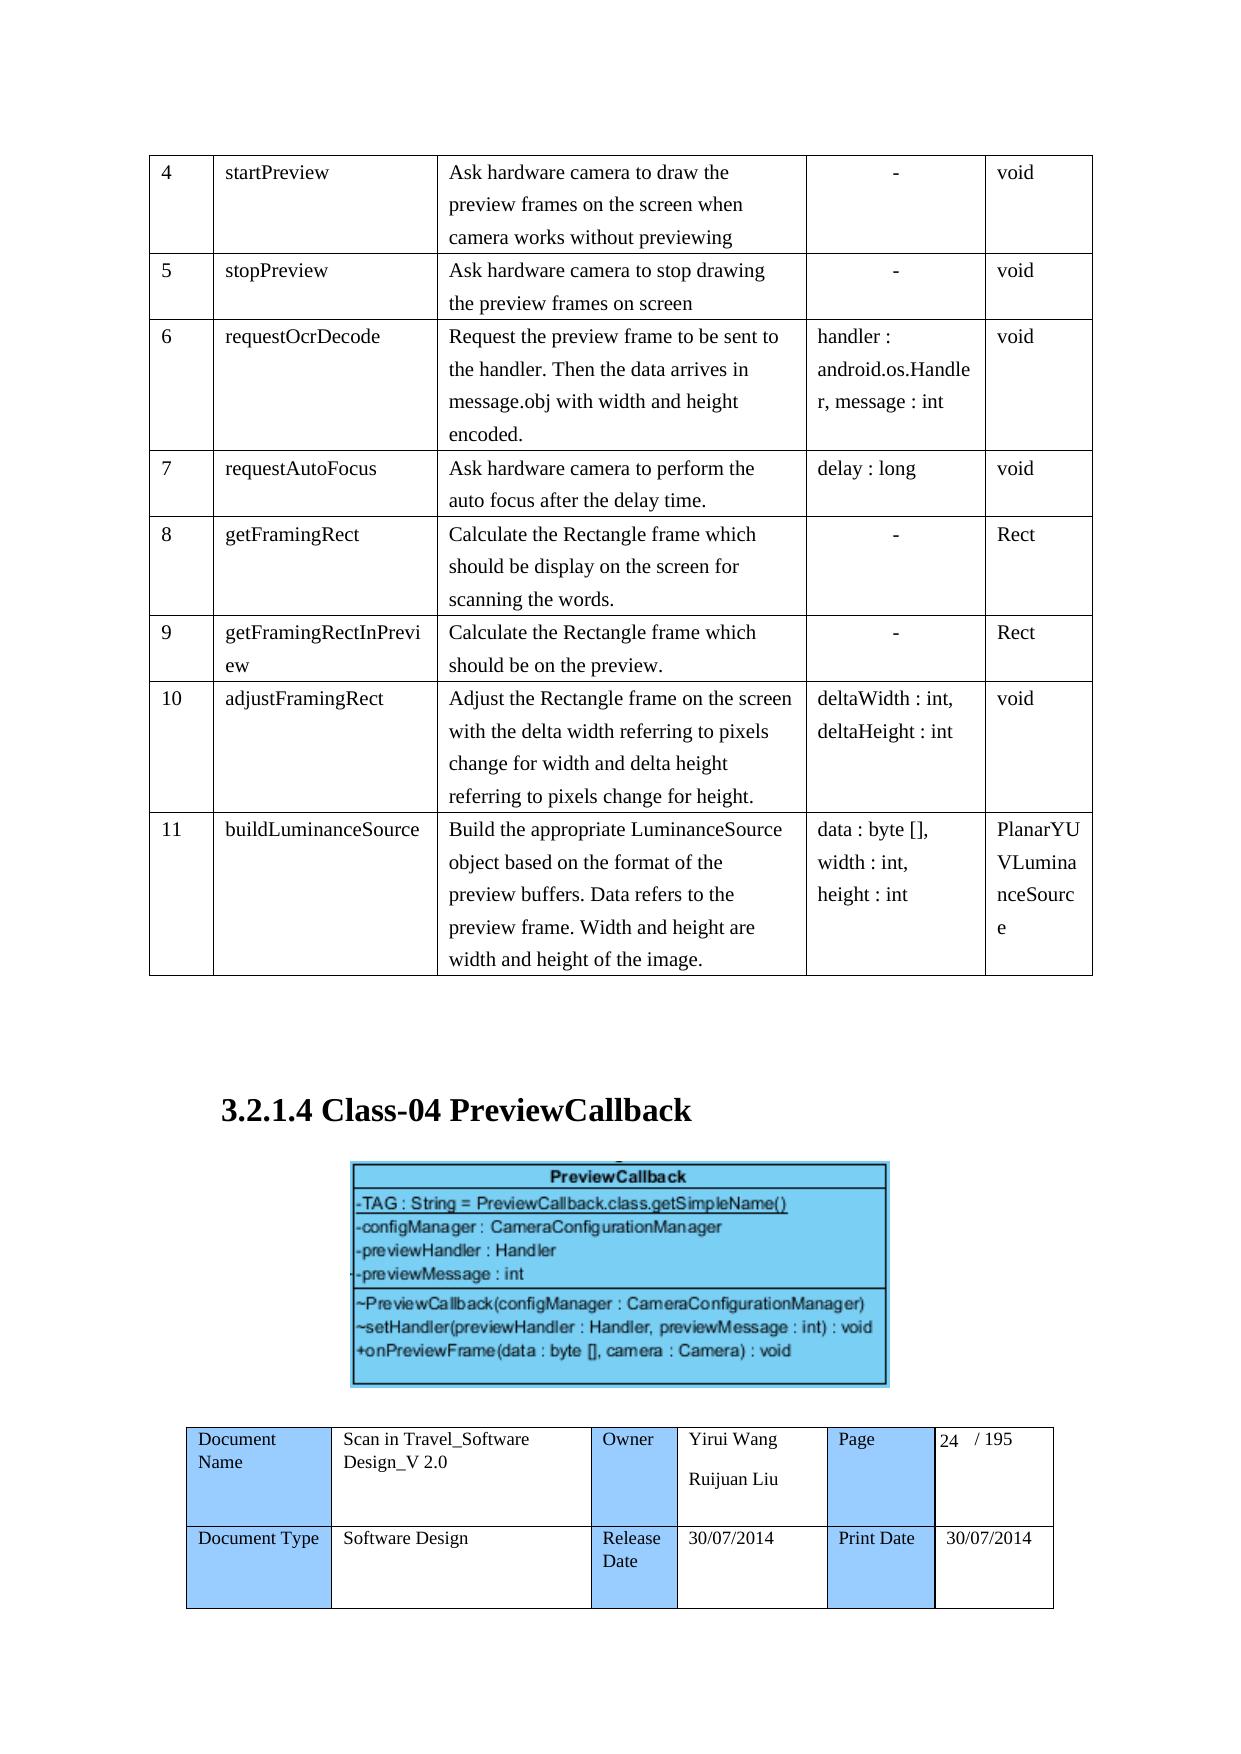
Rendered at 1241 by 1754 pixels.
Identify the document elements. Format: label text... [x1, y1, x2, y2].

table_cell Ask hardware camera to perform the auto focus after the delay time. [438, 451, 806, 516]
table_cell adjustFramingRect [214, 682, 437, 812]
table_cell 5 [150, 254, 213, 319]
table_cell - [807, 254, 985, 319]
table_cell 10 [150, 682, 213, 812]
table_cell PlanarYUVLuminanceSource [986, 813, 1092, 975]
table_cell - [807, 156, 985, 253]
table_cell delay : long [807, 451, 985, 516]
table_cell Calculate the Rectangle frame which should be on the preview. [438, 616, 806, 681]
table_cell Ask hardware camera to stop drawing the preview frames on screen [438, 254, 806, 319]
table_cell 4 [150, 156, 213, 253]
picture [350, 1161, 890, 1388]
table_cell Rect [986, 517, 1092, 615]
table_cell getFramingRect [214, 517, 437, 615]
table_cell 9 [150, 616, 213, 681]
table_cell void [986, 254, 1092, 319]
table_cell handler : android.os.Handler, message : int [807, 320, 985, 450]
table_cell Adjust the Rectangle frame on the screen with the delta width referring to pixels change for width and delta height referring to pixels change for height. [438, 682, 806, 812]
table_cell 6 [150, 320, 213, 450]
table_cell void [986, 682, 1092, 812]
table_cell requestAutoFocus [214, 451, 437, 516]
table_cell Ask hardware camera to draw the preview frames on the screen when camera works without previewing [438, 156, 806, 253]
table_cell data : byte [], width : int, height : int [807, 813, 985, 975]
text 3.2.1.4 Class-04 PreviewCallback [187, 1077, 1053, 1142]
table_cell void [986, 320, 1092, 450]
table_cell void [986, 156, 1092, 253]
table_cell requestOcrDecode [214, 320, 437, 450]
table_cell buildLuminanceSource [214, 813, 437, 975]
table_cell 7 [150, 451, 213, 516]
table_cell void [986, 451, 1092, 516]
table_cell deltaWidth : int, deltaHeight : int [807, 682, 985, 812]
table_cell 11 [150, 813, 213, 975]
table_cell 8 [150, 517, 213, 615]
table_cell Build the appropriate LuminanceSource object based on the format of the preview buffers. Data refers to the preview frame. Width and height are width and height of the image. [438, 813, 806, 975]
table_cell Request the preview frame to be sent to the handler. Then the data arrives in message.obj with width and height encoded. [438, 320, 806, 450]
table_cell startPreview [214, 156, 437, 253]
table_cell Rect [986, 616, 1092, 681]
table_cell stopPreview [214, 254, 437, 319]
table_cell getFramingRectInPreview [214, 616, 437, 681]
table_cell - [807, 616, 985, 681]
table_cell Calculate the Rectangle frame which should be display on the screen for scanning the words. [438, 517, 806, 615]
table_cell - [807, 517, 985, 615]
